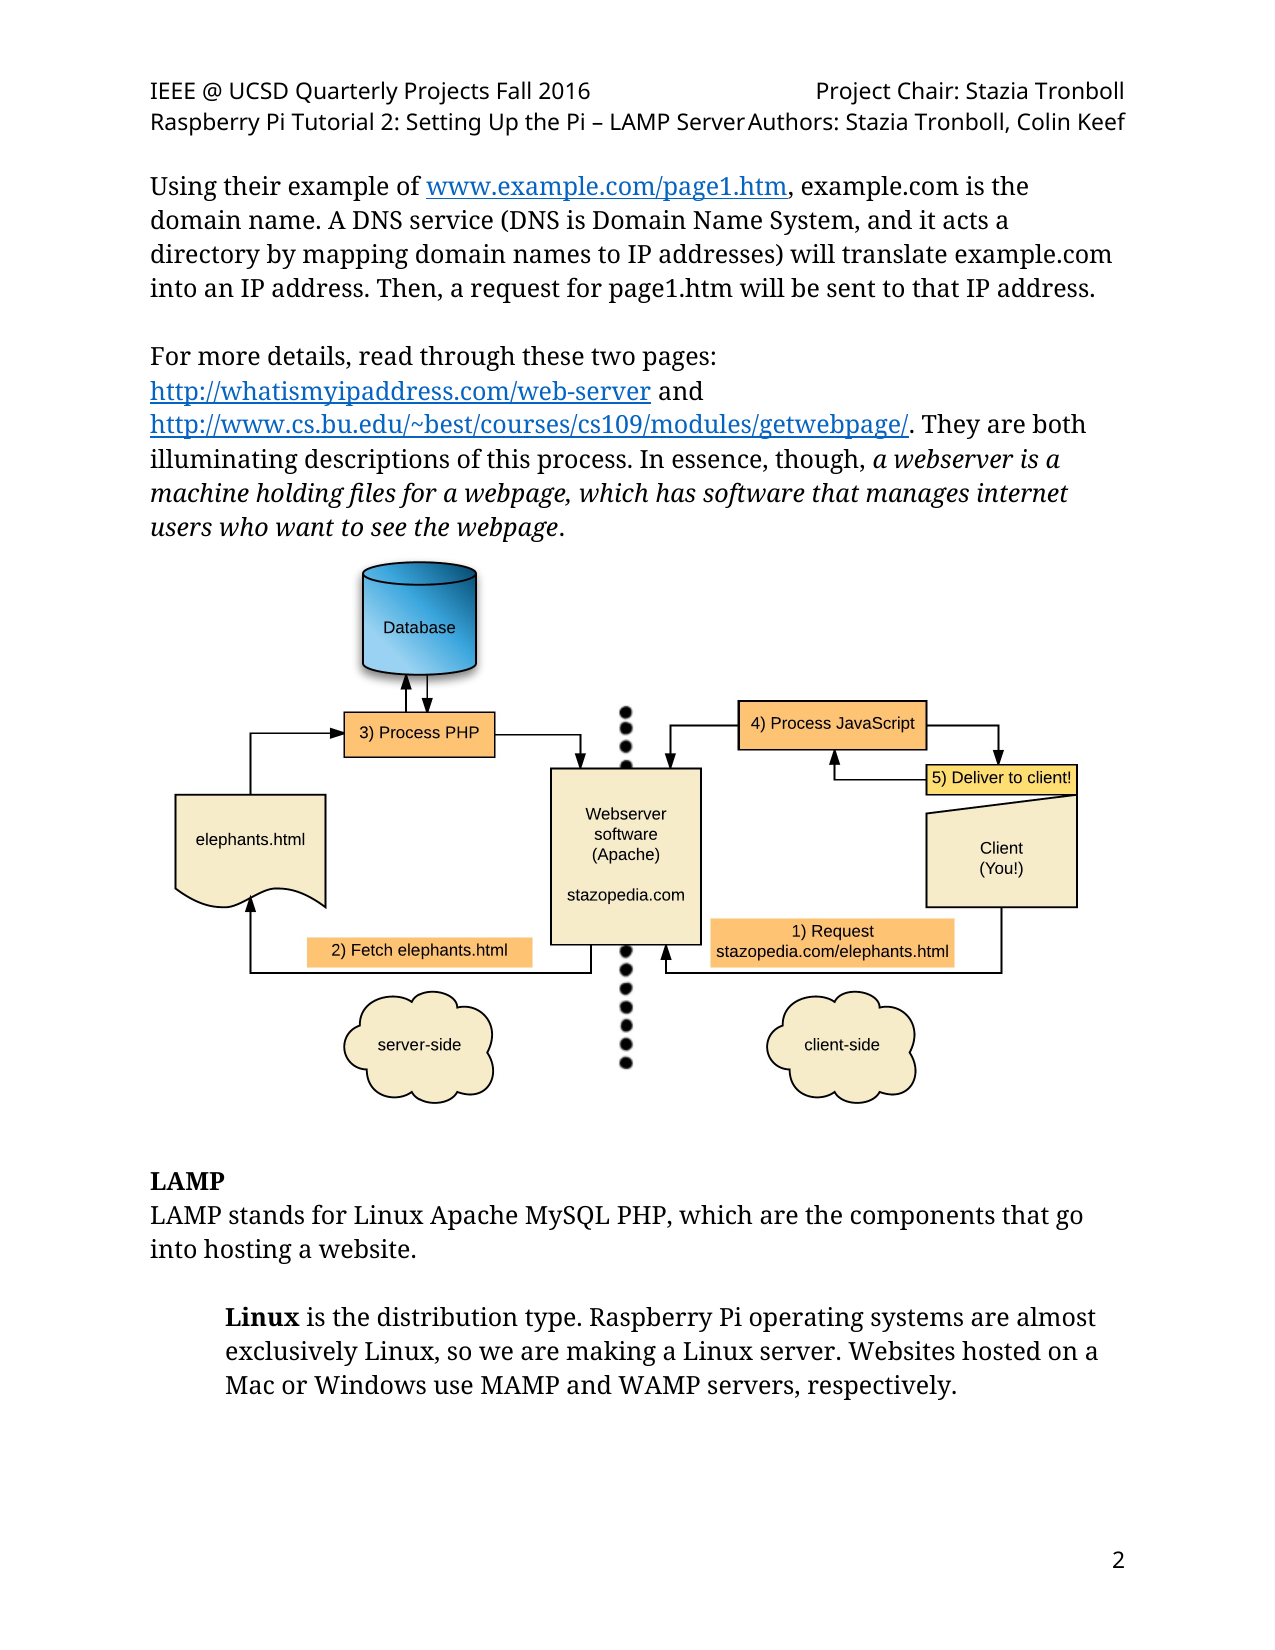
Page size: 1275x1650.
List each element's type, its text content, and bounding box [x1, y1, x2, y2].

text Linux is the distribution type. Raspberry Pi operating systems are almost exclusively Linux, so we are making a Linux server. Websites hosted on a Mac or Windows use MAMP and WAMP servers, respectively. [225, 1300, 1125, 1402]
picture [155, 543, 1120, 1130]
text LAMP [150, 1163, 1125, 1197]
text For more details, read through these two pages: http://whatismyipaddress.com/web-server and http://www.cs.bu.edu/~best/courses/cs109/modules/getwebpage/. They are both illuminating descriptions of this process. In essence, though, a webserver is a machine holding files for a webpage, which has software that manages internet users who want to see the webpage. [150, 339, 1125, 543]
text Using their example of www.example.com/page1.htm, example.com is the domain name. A DNS service (DNS is Domain Name System, and it acts a directory by mapping domain names to IP addresses) will translate example.com into an IP address. Then, a request for page1.htm will be sent to that IP address. [150, 169, 1125, 305]
text LAMP stands for Linux Apache MySQL PHP, which are the components that go into hosting a website. [150, 1197, 1125, 1266]
